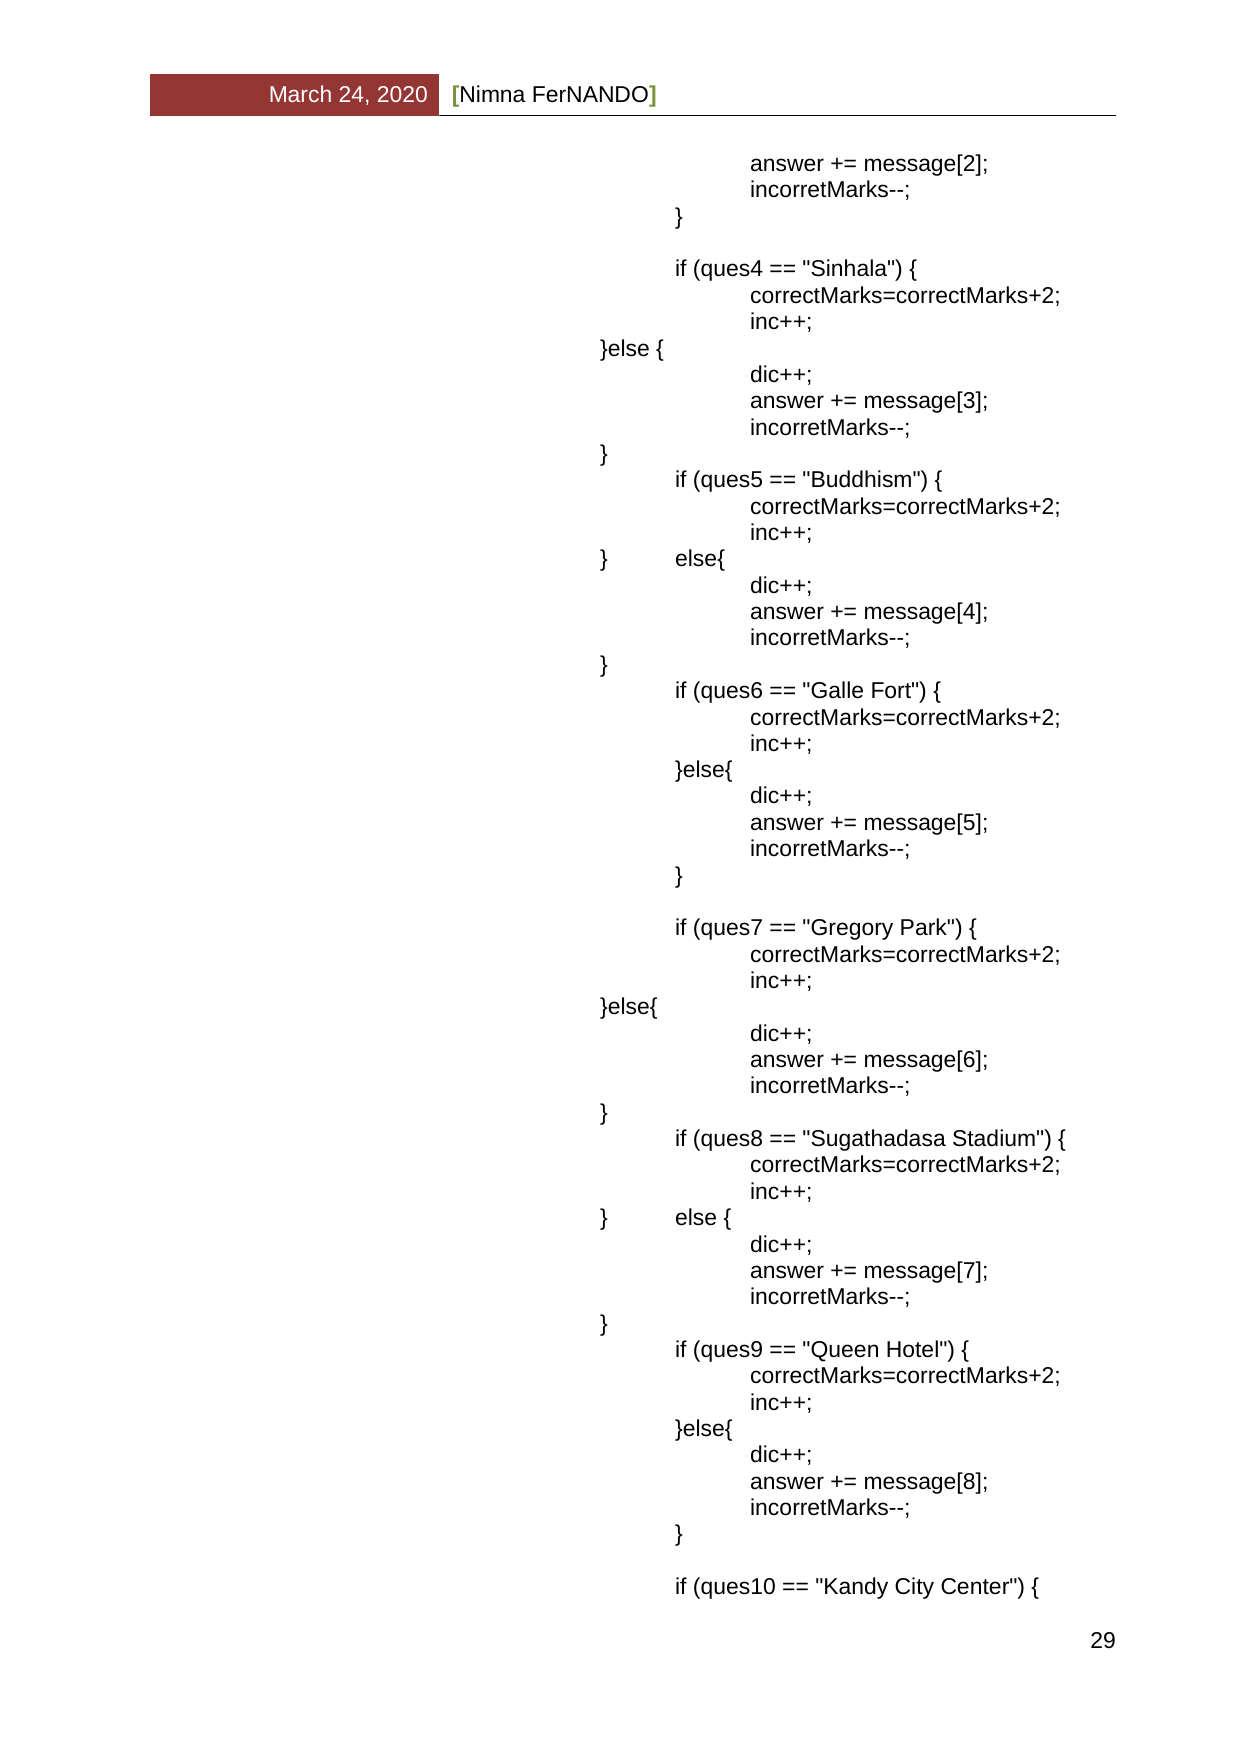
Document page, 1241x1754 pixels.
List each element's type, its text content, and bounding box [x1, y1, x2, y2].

text } [150, 203, 1116, 229]
text inc++; [150, 967, 1116, 993]
text } else{ [150, 545, 1116, 572]
text correctMarks=correctMarks+2; [150, 703, 1116, 730]
text correctMarks=correctMarks+2; [150, 1362, 1116, 1389]
text } [150, 1309, 1116, 1336]
text } [150, 440, 1116, 466]
text } [150, 651, 1116, 677]
text dic++; [150, 1020, 1116, 1046]
text answer += message[7]; [150, 1257, 1116, 1283]
text dic++; [150, 361, 1116, 387]
text incorretMarks--; [150, 835, 1116, 862]
text inc++; [150, 519, 1116, 545]
text correctMarks=correctMarks+2; [150, 493, 1116, 519]
text inc++; [150, 1178, 1116, 1204]
text incorretMarks--; [150, 1494, 1116, 1520]
text dic++; [150, 1231, 1116, 1257]
text inc++; [150, 730, 1116, 756]
text dic++; [150, 782, 1116, 809]
text correctMarks=correctMarks+2; [150, 282, 1116, 308]
text correctMarks=correctMarks+2; [150, 1151, 1116, 1178]
text }else{ [150, 1415, 1116, 1441]
text dic++; [150, 572, 1116, 598]
text }else{ [150, 993, 1116, 1020]
text answer += message[4]; [150, 598, 1116, 624]
text if (ques5 == "Buddhism") { [150, 466, 1116, 493]
text inc++; [150, 1389, 1116, 1415]
text } [150, 1099, 1116, 1125]
text if (ques8 == "Sugathadasa Stadium") { [150, 1125, 1116, 1151]
text correctMarks=correctMarks+2; [150, 941, 1116, 967]
text } [150, 862, 1116, 888]
text inc++; [150, 308, 1116, 334]
text answer += message[5]; [150, 809, 1116, 835]
text incorretMarks--; [150, 176, 1116, 203]
text }else { [150, 334, 1116, 361]
text answer += message[6]; [150, 1046, 1116, 1072]
text }else{ [150, 756, 1116, 782]
text incorretMarks--; [150, 624, 1116, 651]
text if (ques4 == "Sinhala") { [150, 255, 1116, 282]
text answer += message[2]; [150, 150, 1116, 176]
text if (ques9 == "Queen Hotel") { [150, 1336, 1116, 1362]
text answer += message[8]; [150, 1468, 1116, 1494]
text } [150, 1520, 1116, 1547]
text dic++; [150, 1441, 1116, 1468]
text if (ques6 == "Galle Fort") { [150, 677, 1116, 703]
text } else { [150, 1204, 1116, 1231]
text answer += message[3]; [150, 387, 1116, 413]
text incorretMarks--; [150, 413, 1116, 440]
text incorretMarks--; [150, 1283, 1116, 1309]
text incorretMarks--; [150, 1072, 1116, 1099]
text if (ques10 == "Kandy City Center") { [150, 1573, 1116, 1599]
text if (ques7 == "Gregory Park") { [150, 914, 1116, 941]
